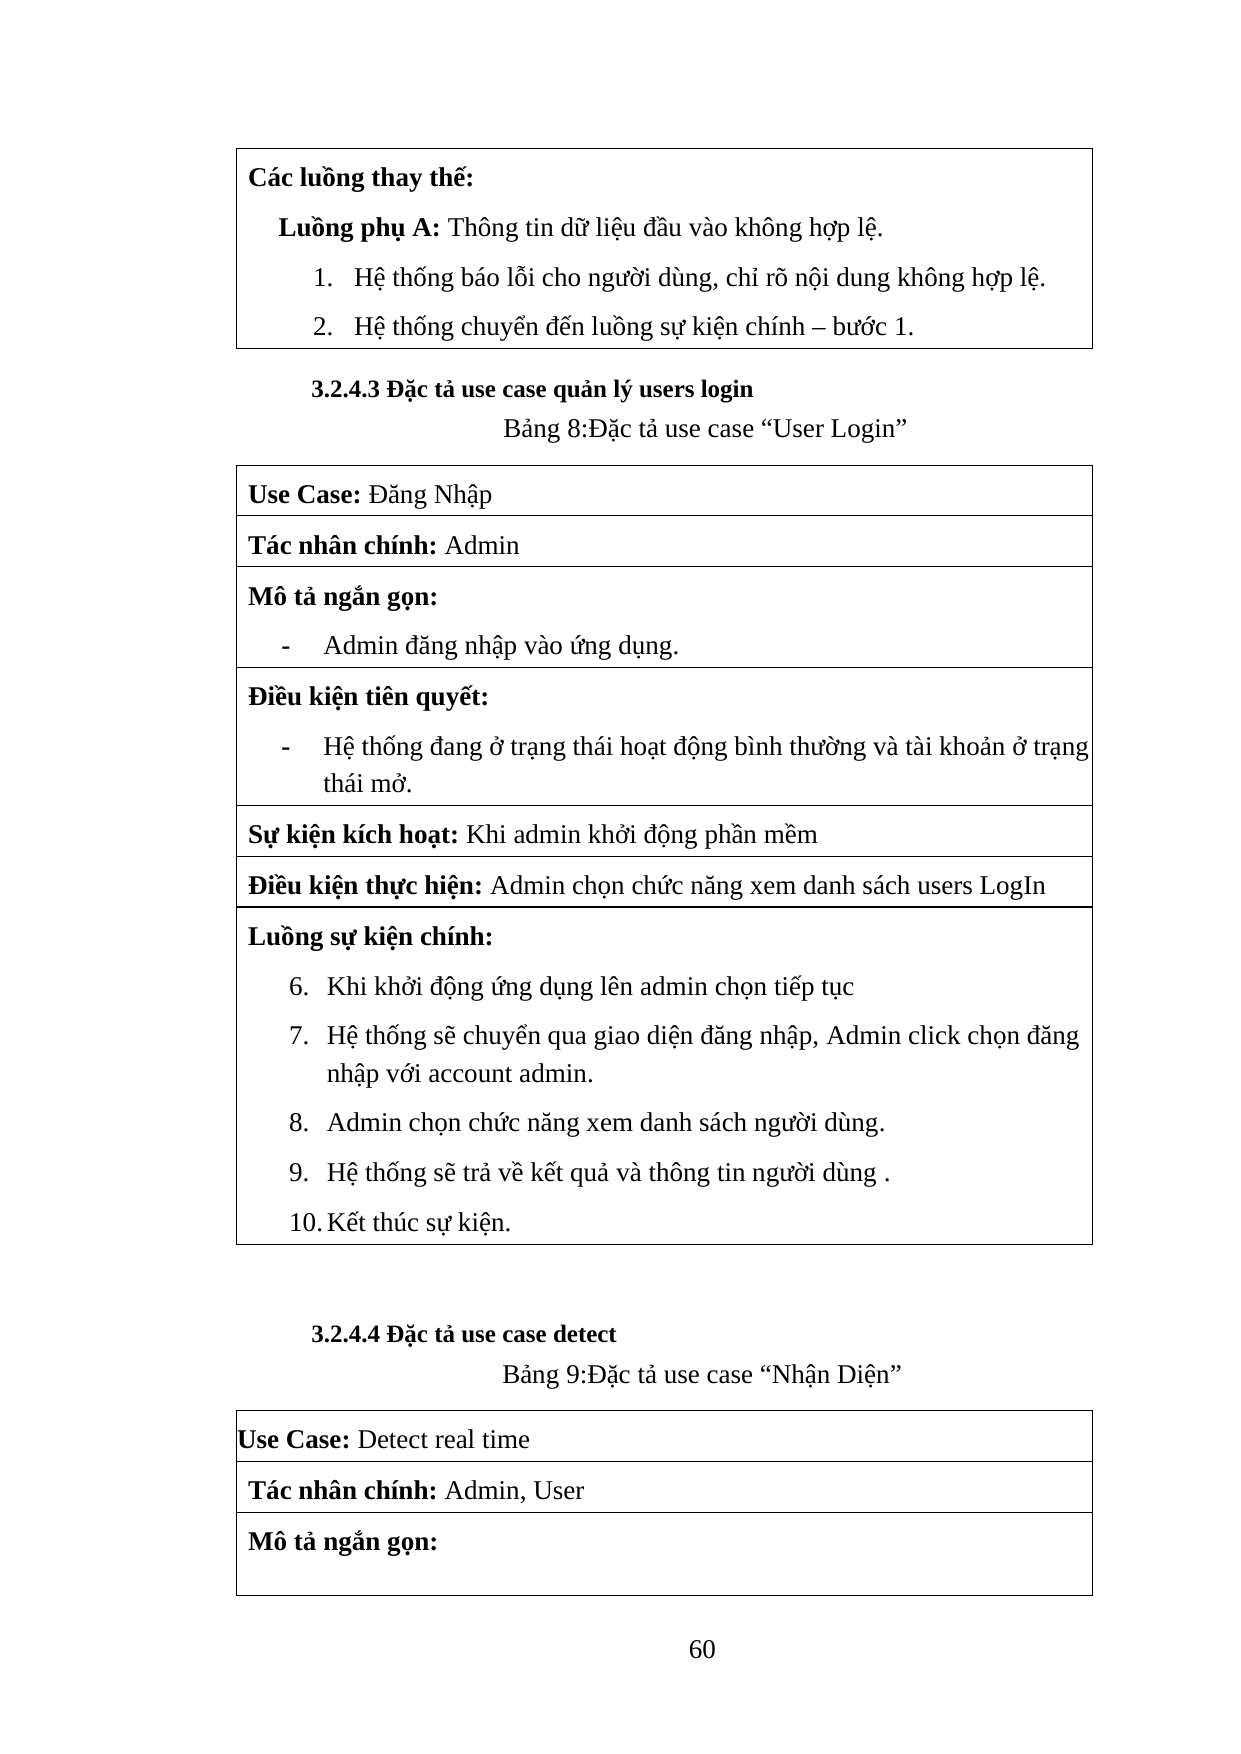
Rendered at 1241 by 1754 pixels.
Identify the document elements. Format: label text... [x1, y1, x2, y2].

table_cell Mô tả ngắn gọn: Admin đăng nhập vào ứng dụng. [237, 567, 1092, 667]
table_cell Luồng sự kiện chính: Khi khởi động ứng dụng lên admin chọn tiếp tục Hệ thống sẽ chuyển qua giao diện đăng nhập, Admin click chọn đăng nhập với account admin. Admin chọn chức năng xem danh sách người dùng. Hệ thống sẽ trả về kết quả và thông tin người dùng . Kết thúc sự kiện. [237, 908, 1092, 1243]
subtitle 3.2.4.3 Đặc tả use case quản lý users login [236, 374, 1093, 403]
table_header Use Case: Detect real time [237, 1411, 1092, 1461]
table_cell Tác nhân chính: Admin [237, 516, 1092, 566]
table_cell Sự kiện kích hoạt: Khi admin khởi động phần mềm [237, 806, 1092, 856]
table_cell Điều kiện tiên quyết: Hệ thống đang ở trạng thái hoạt động bình thường và tài khoản ở trạng thái mở. [237, 668, 1092, 805]
table_header Use Case: Đăng Nhập [237, 466, 1092, 515]
table_cell Các luồng thay thế: Luồng phụ A: Thông tin dữ liệu đầu vào không hợp lệ. Hệ thống báo lỗi cho người dùng, chỉ rõ nội dung không hợp lệ. Hệ thống chuyển đến luồng sự kiện chính – bước 1. [237, 149, 1092, 348]
table_cell Tác nhân chính: Admin, User [237, 1462, 1092, 1512]
subtitle 3.2.4.4 Đặc tả use case detect [236, 1319, 1093, 1348]
table_cell Điều kiện thực hiện: Admin chọn chức năng xem danh sách users LogIn [237, 857, 1092, 906]
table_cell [237, 1513, 1092, 1595]
